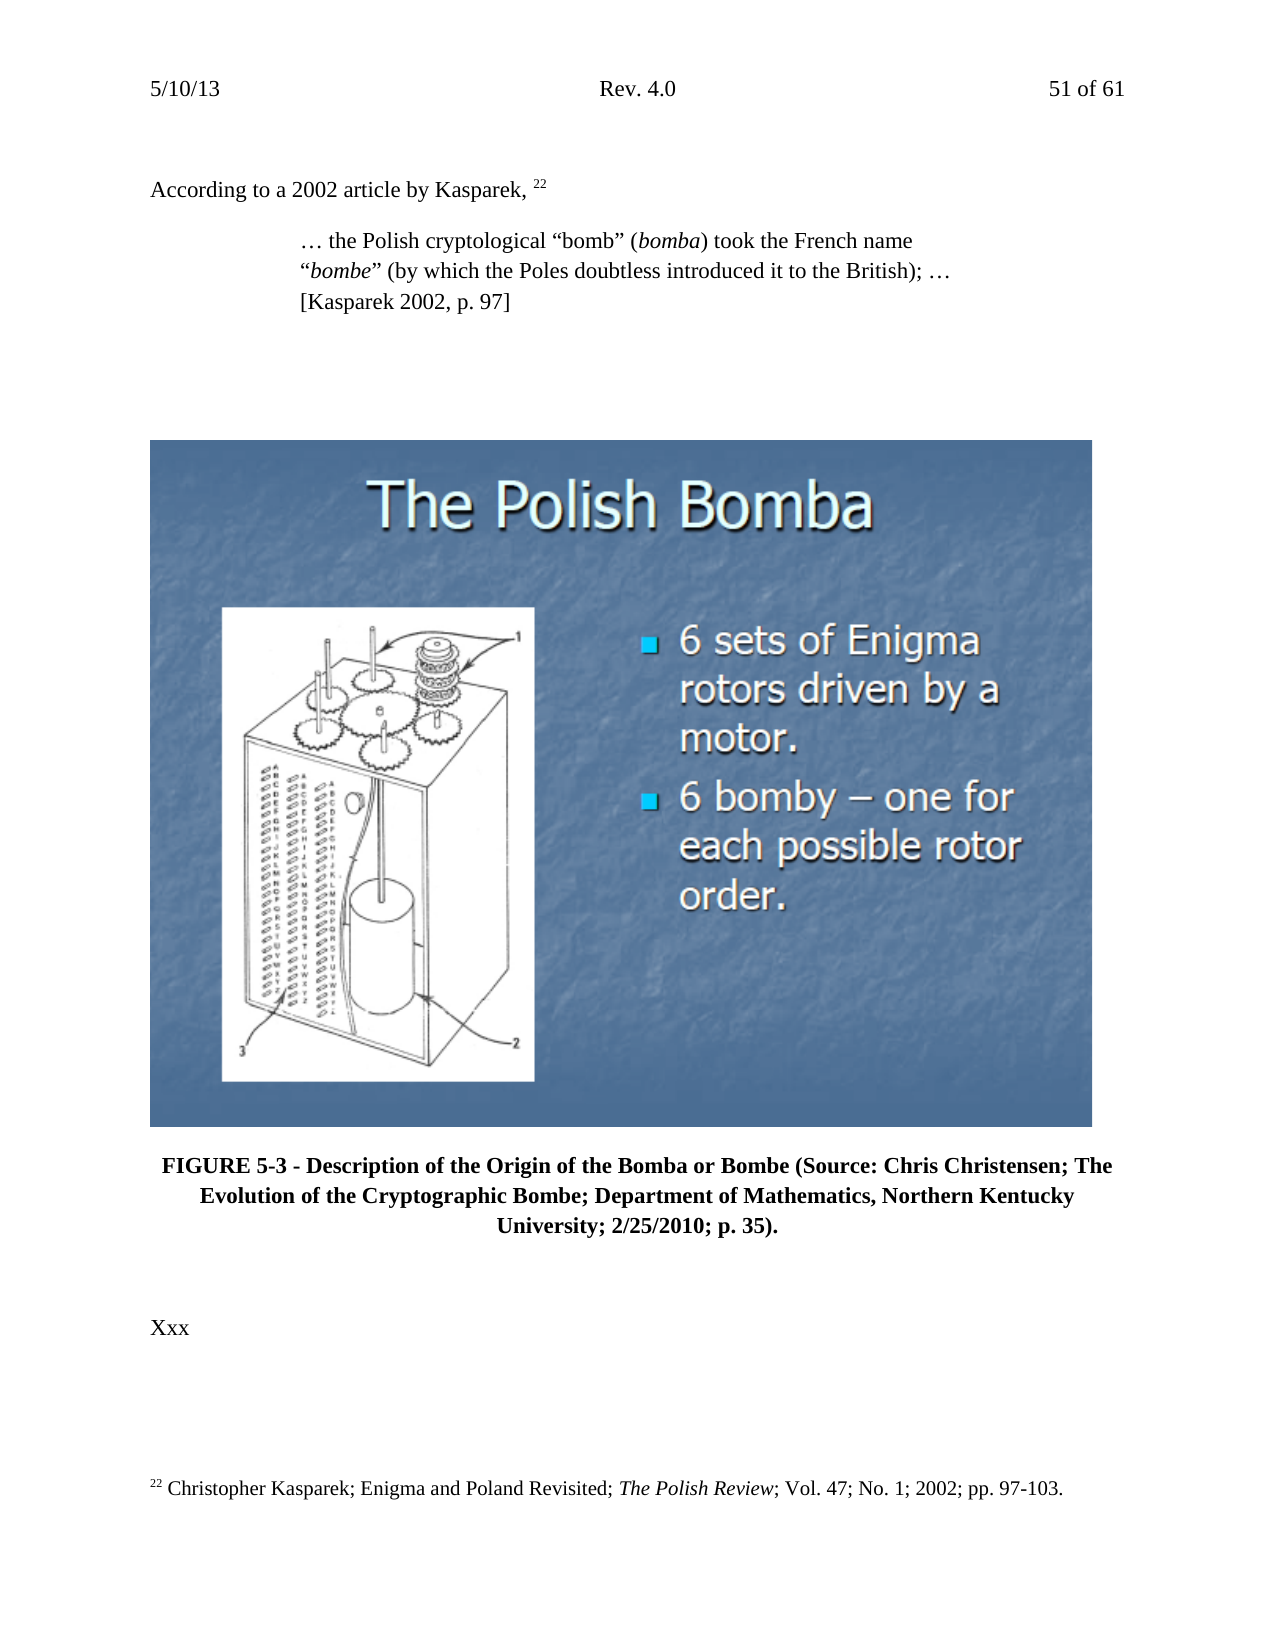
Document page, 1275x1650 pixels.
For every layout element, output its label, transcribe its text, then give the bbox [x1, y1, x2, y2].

text According to a 2002 article by Kasparek, [150, 176, 1125, 203]
text … the Polish cryptological “bomb” (bomba) took the French name “bombe” (by which the Poles doubtless introduced it to the British); … [Kasparek 2002, p. 97] [300, 227, 975, 314]
text FIGURE 5-3 - Description of the Origin of the Bomba or Bombe (Source: Chris Christensen; The Evolution of the Cryptographic Bombe; Department of Mathematics, Northern Kentucky University; 2/25/2010; p. 35). [150, 1152, 1125, 1238]
text Xxx [150, 1314, 1125, 1341]
